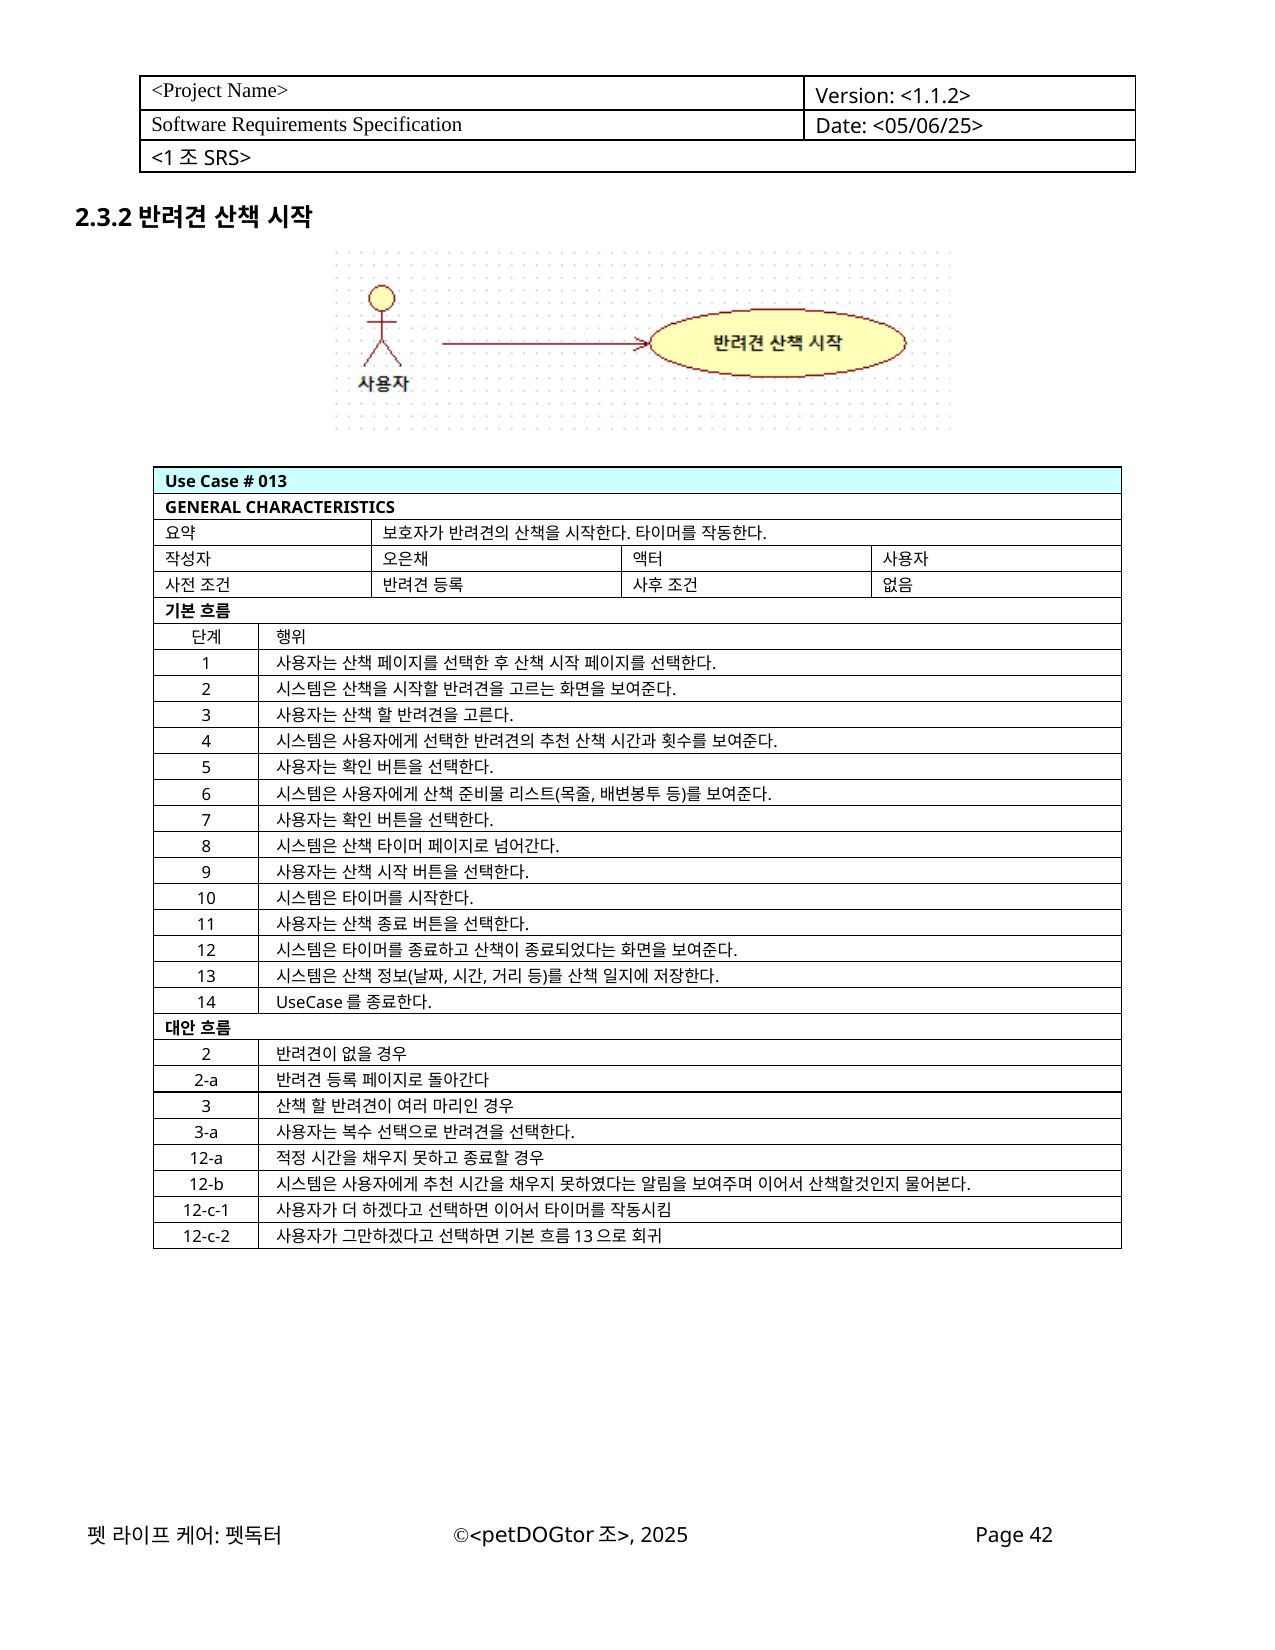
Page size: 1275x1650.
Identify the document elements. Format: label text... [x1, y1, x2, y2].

picture [325, 246, 951, 433]
table_cell UseCase를 종료한다. [259, 988, 1121, 1013]
table_cell 9 [154, 858, 258, 883]
table_cell 반려견 등록 [372, 572, 621, 597]
table_cell 요약 [154, 520, 371, 544]
table_cell 4 [154, 728, 258, 753]
table_cell 시스템은 사용자에게 산책 준비물 리스트(목줄, 배변봉투 등)를 보여준다. [259, 780, 1121, 805]
table_cell 12-c-2 [154, 1223, 258, 1248]
table_cell 사용자가 그만하겠다고 선택하면 기본 흐름13으로 회귀 [259, 1223, 1121, 1248]
table_cell 6 [154, 780, 258, 805]
table_cell 12 [154, 936, 258, 961]
table_cell GENERAL CHARACTERISTICS [154, 494, 1121, 518]
table_cell 13 [154, 962, 258, 987]
table_cell 사용자는 산책 페이지를 선택한 후 산책 시작 페이지를 선택한다. [259, 650, 1121, 675]
table_cell 14 [154, 988, 258, 1013]
table_cell 없음 [872, 572, 1121, 597]
table_cell 사전 조건 [154, 572, 371, 597]
table_cell 사용자는 확인 버튼을 선택한다. [259, 806, 1121, 831]
text 2.3.2 반려견 산책 시작 [75, 198, 1200, 234]
table_cell 사후 조건 [622, 572, 871, 597]
table_cell 2 [154, 676, 258, 701]
table_cell 8 [154, 832, 258, 857]
table_cell 11 [154, 910, 258, 935]
table_cell 사용자는 산책 시작 버튼을 선택한다. [259, 858, 1121, 883]
table_cell 단계 [154, 624, 258, 649]
table_header Use Case # 013 [154, 468, 1121, 492]
table_cell 대안 흐름 [154, 1014, 1121, 1039]
table_cell 10 [154, 884, 258, 909]
table_cell 액터 [622, 546, 871, 571]
table_cell 작성자 [154, 546, 371, 571]
table_cell 2-a [154, 1066, 258, 1091]
table_cell 시스템은 산책 타이머 페이지로 넘어간다. [259, 832, 1121, 857]
table_cell 적정 시간을 채우지 못하고 종료할 경우 [259, 1145, 1121, 1169]
table_cell 12-b [154, 1171, 258, 1196]
table_cell 반려견 등록 페이지로 돌아간다 [259, 1066, 1121, 1091]
table_cell 행위 [259, 624, 1121, 649]
table_cell 시스템은 사용자에게 선택한 반려견의 추천 산책 시간과 횟수를 보여준다. [259, 728, 1121, 753]
table_cell 사용자는 산책 할 반려견을 고른다. [259, 702, 1121, 727]
table_cell 2 [154, 1040, 258, 1065]
table_cell 12-a [154, 1145, 258, 1169]
table_cell 시스템은 산책을 시작할 반려견을 고르는 화면을 보여준다. [259, 676, 1121, 701]
table_cell 보호자가 반려견의 산책을 시작한다. 타이머를 작동한다. [372, 520, 1121, 544]
table_cell 3 [154, 1093, 258, 1117]
table_cell 5 [154, 754, 258, 779]
table_cell 사용자는 산책 종료 버튼을 선택한다. [259, 910, 1121, 935]
table_cell 시스템은 타이머를 종료하고 산책이 종료되었다는 화면을 보여준다. [259, 936, 1121, 961]
table_cell 오은채 [372, 546, 621, 571]
table_cell 시스템은 산책 정보(날짜, 시간, 거리 등)를 산책 일지에 저장한다. [259, 962, 1121, 987]
table_cell 12-c-1 [154, 1197, 258, 1222]
table_cell 기본 흐름 [154, 598, 1121, 623]
table_cell 1 [154, 650, 258, 675]
table_cell 7 [154, 806, 258, 831]
table_cell 3 [154, 702, 258, 727]
table_cell 시스템은 사용자에게 추천 시간을 채우지 못하였다는 알림을 보여주며 이어서 산책할것인지 물어본다. [259, 1171, 1121, 1196]
table_cell 산책 할 반려견이 여러 마리인 경우 [259, 1093, 1121, 1117]
table_cell 사용자가 더 하겠다고 선택하면 이어서 타이머를 작동시킴 [259, 1197, 1121, 1222]
table_cell 사용자는 복수 선택으로 반려견을 선택한다. [259, 1119, 1121, 1143]
table_cell 시스템은 타이머를 시작한다. [259, 884, 1121, 909]
table_cell 반려견이 없을 경우 [259, 1040, 1121, 1065]
table_cell 3-a [154, 1119, 258, 1143]
table_cell 사용자 [872, 546, 1121, 571]
table_cell 사용자는 확인 버튼을 선택한다. [259, 754, 1121, 779]
